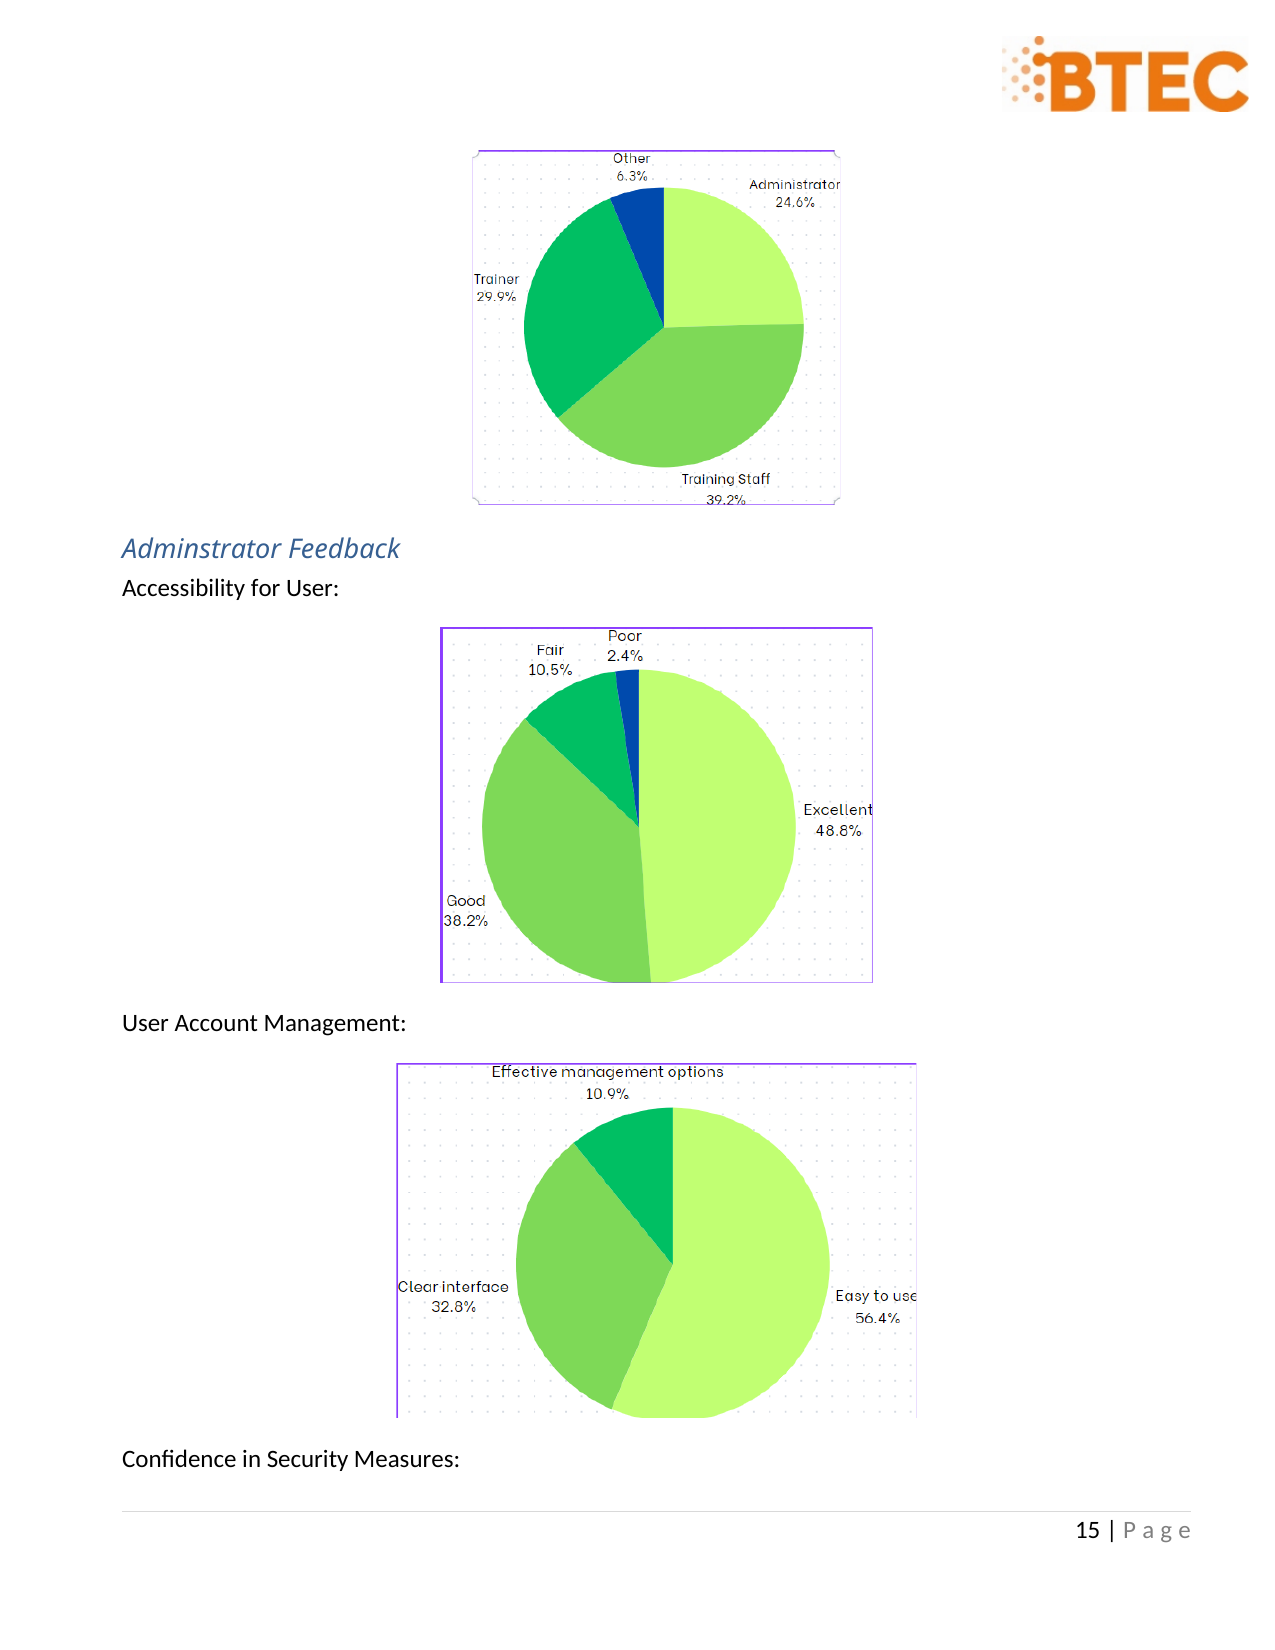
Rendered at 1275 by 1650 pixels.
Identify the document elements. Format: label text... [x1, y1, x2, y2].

picture [1001, 36, 1249, 112]
picture [396, 1063, 917, 1418]
text Accessibility for User: [122, 572, 1191, 603]
picture [440, 627, 873, 983]
picture [472, 150, 841, 505]
text User Account Management: [122, 1008, 1191, 1038]
text Confidence in Security Measures: [122, 1443, 1191, 1474]
subtitle Adminstrator Feedback [122, 530, 1191, 567]
